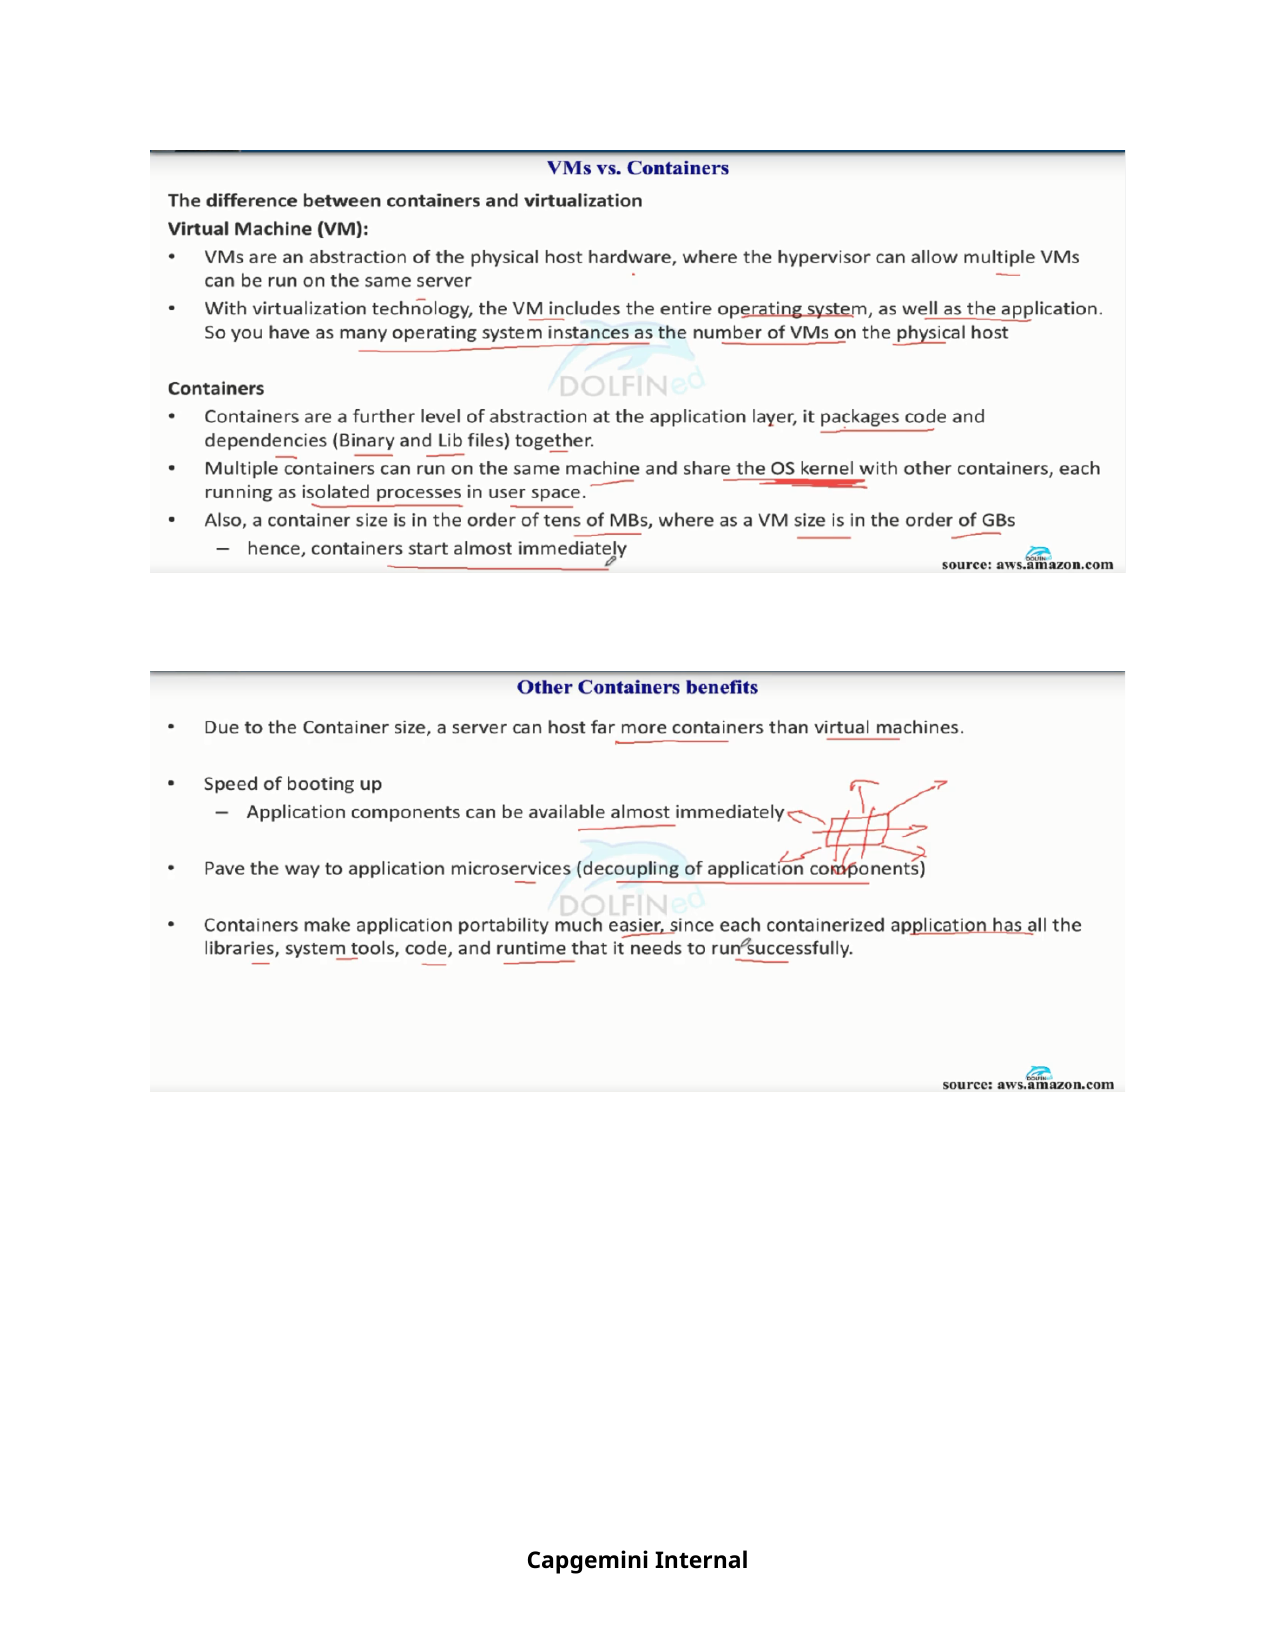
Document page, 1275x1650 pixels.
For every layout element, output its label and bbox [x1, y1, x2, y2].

picture [150, 671, 1125, 1092]
picture [150, 150, 1125, 573]
